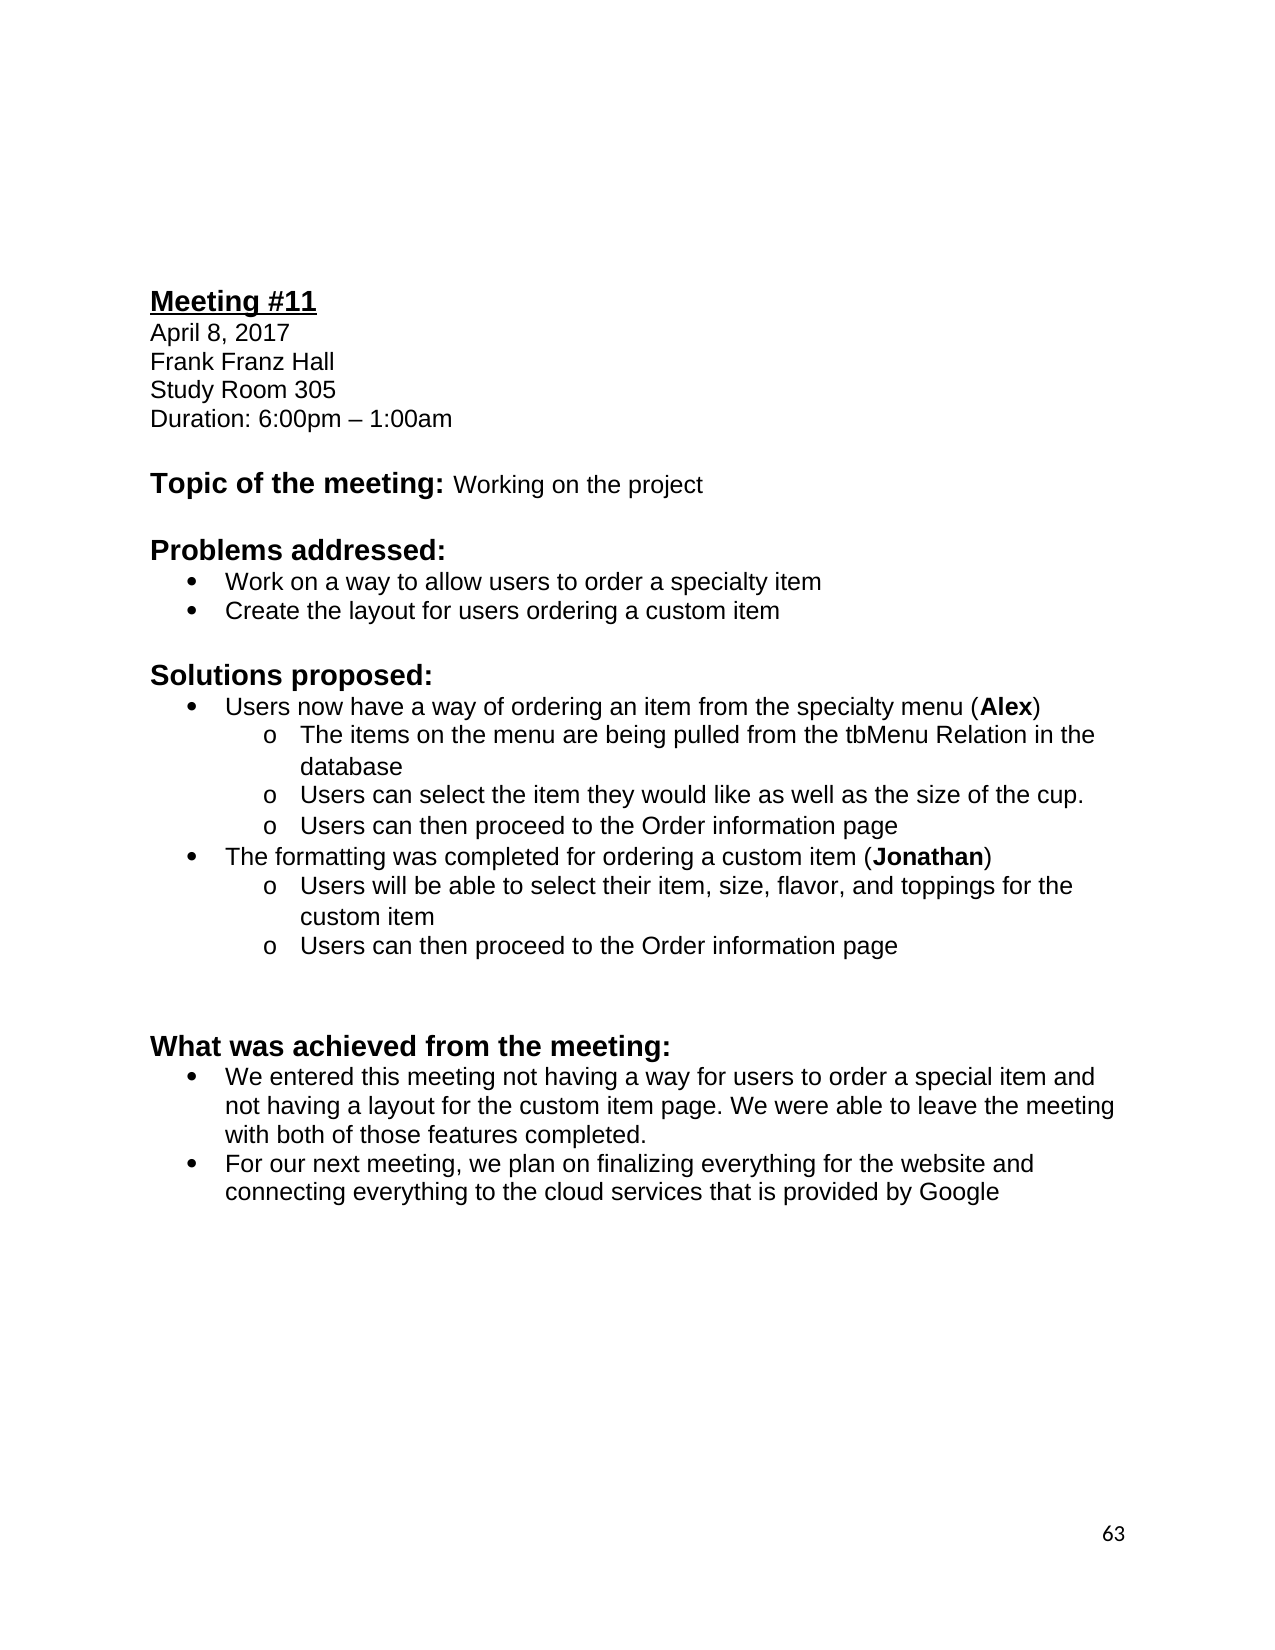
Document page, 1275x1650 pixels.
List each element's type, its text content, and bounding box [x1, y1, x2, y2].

list Users can then proceed to the Order information page [262, 811, 1125, 842]
list Users can select the item they would like as well as the size of the cup. [262, 780, 1125, 811]
text Problems addressed: [150, 533, 1125, 567]
list Users can then proceed to the Order information page [262, 931, 1125, 962]
list For our next meeting, we plan on finalizing everything for the website and connecting everything to the cloud services that is provided by Google [187, 1148, 1125, 1206]
text Frank Franz Hall [150, 346, 1125, 375]
list Work on a way to allow users to order a specialty item [187, 567, 1125, 596]
list We entered this meeting not having a way for users to order a special item and not having a layout for the custom item page. We were able to leave the meeting with both of those features completed. [187, 1062, 1125, 1148]
text What was achieved from the meeting: [150, 1029, 1125, 1062]
list The items on the menu are being pulled from the tbMenu Relation in the database [262, 721, 1125, 780]
text Study Room 305 [150, 375, 1125, 404]
list Create the layout for users ordering a custom item [187, 596, 1125, 624]
list The formatting was completed for ordering a custom item (Jonathan) [187, 842, 1125, 871]
text Topic of the meeting: Working on the project [150, 466, 1125, 500]
text Duration: 6:00pm – 1:00am [150, 404, 1125, 433]
text April 8, 2017 [150, 318, 1125, 346]
list Users now have a way of ordering an item from the specialty menu (Alex) [187, 692, 1125, 721]
list Users will be able to select their item, size, flavor, and toppings for the custom item [262, 871, 1125, 931]
text Solutions proposed: [150, 658, 1125, 692]
text Meeting #11 [150, 284, 1125, 318]
